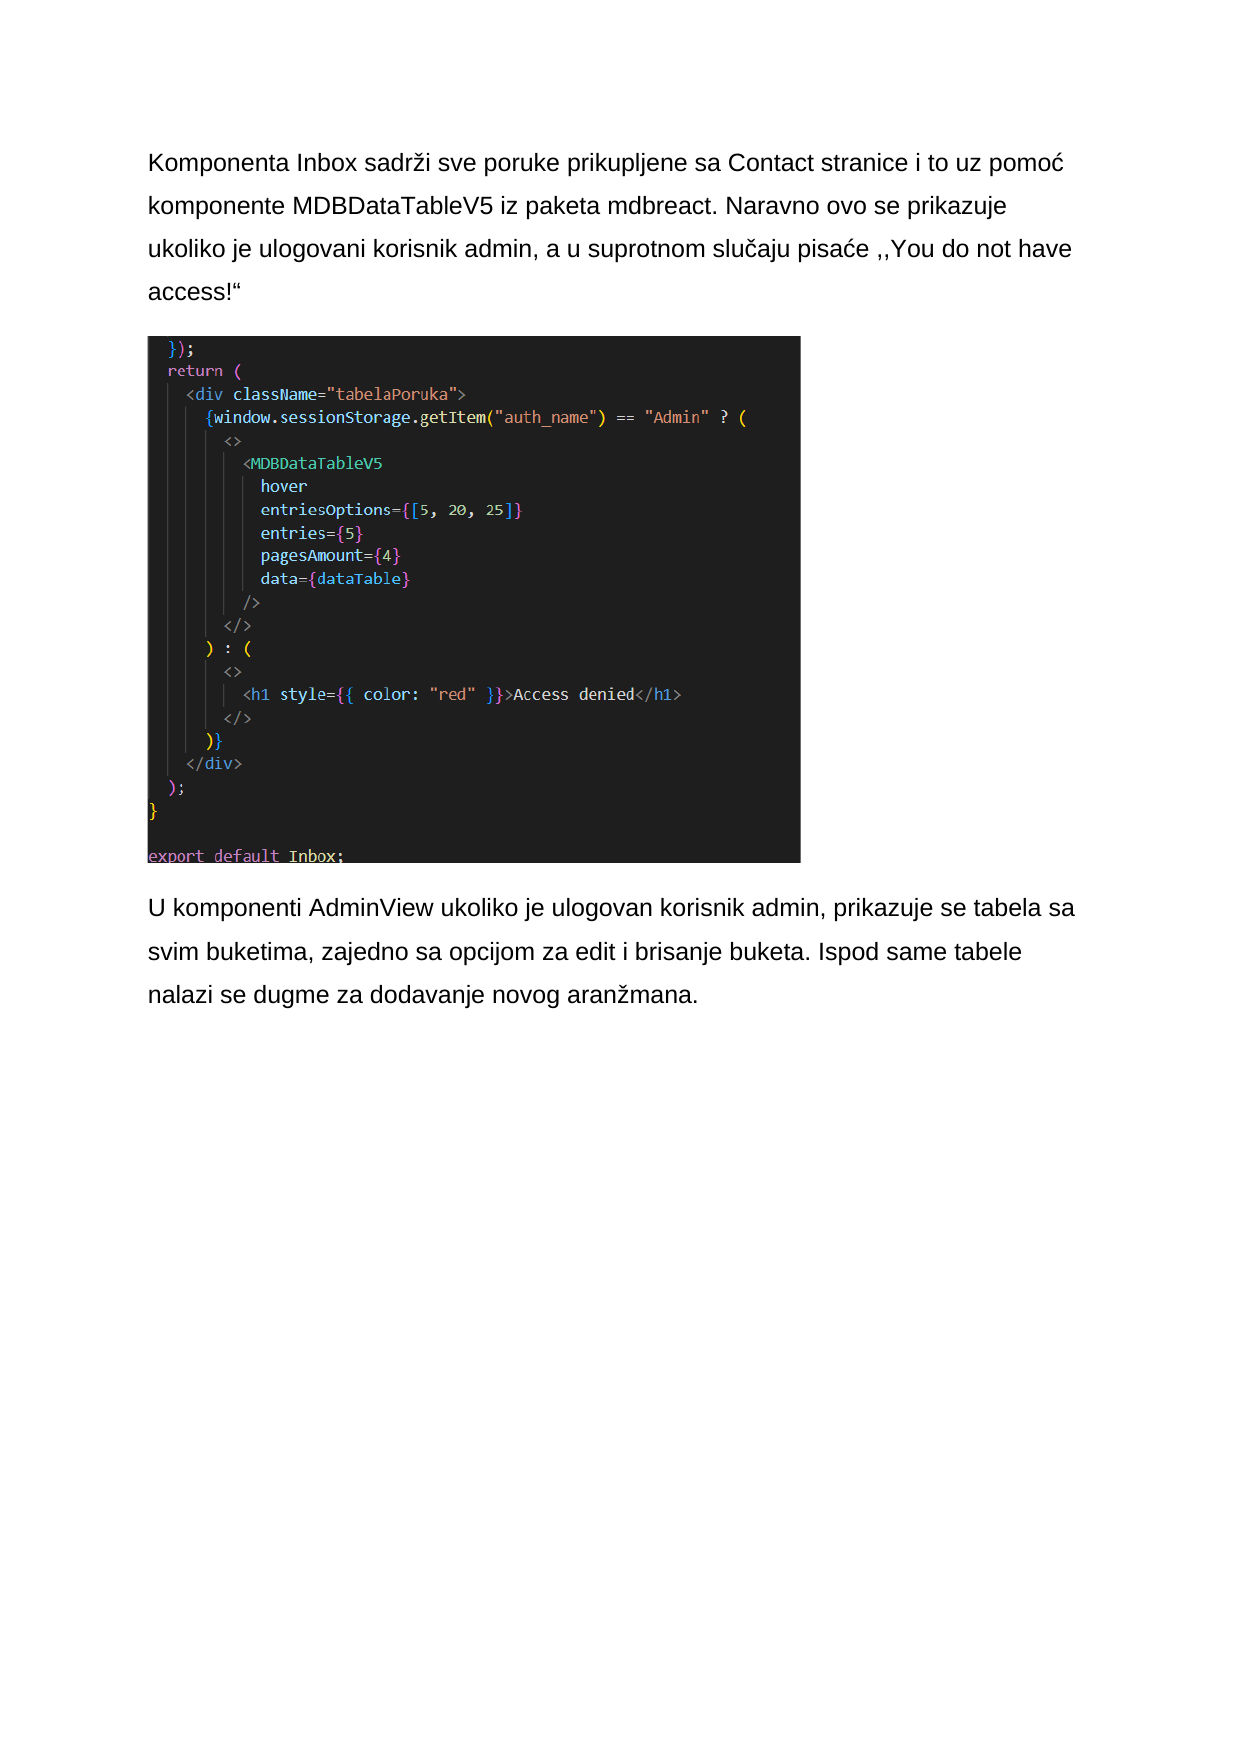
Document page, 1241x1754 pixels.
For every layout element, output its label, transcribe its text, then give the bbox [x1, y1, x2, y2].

text Komponenta Inbox sadrži sve poruke prikupljene sa Contact stranice i to uz pomoć komponente MDBDataTableV5 iz paketa mdbreact. Naravno ovo se prikazuje ukoliko je ulogovani korisnik admin, a u suprotnom slučaju pisaće ,,You do not have access!“ [148, 148, 1092, 306]
text U komponenti AdminView ukoliko je ulogovan korisnik admin, prikazuje se tabela sa svim buketima, zajedno sa opcijom za edit i brisanje buketa. Ispod same tabele nalazi se dugme za dodavanje novog aranžmana. [148, 893, 1092, 1008]
picture [147, 336, 801, 863]
